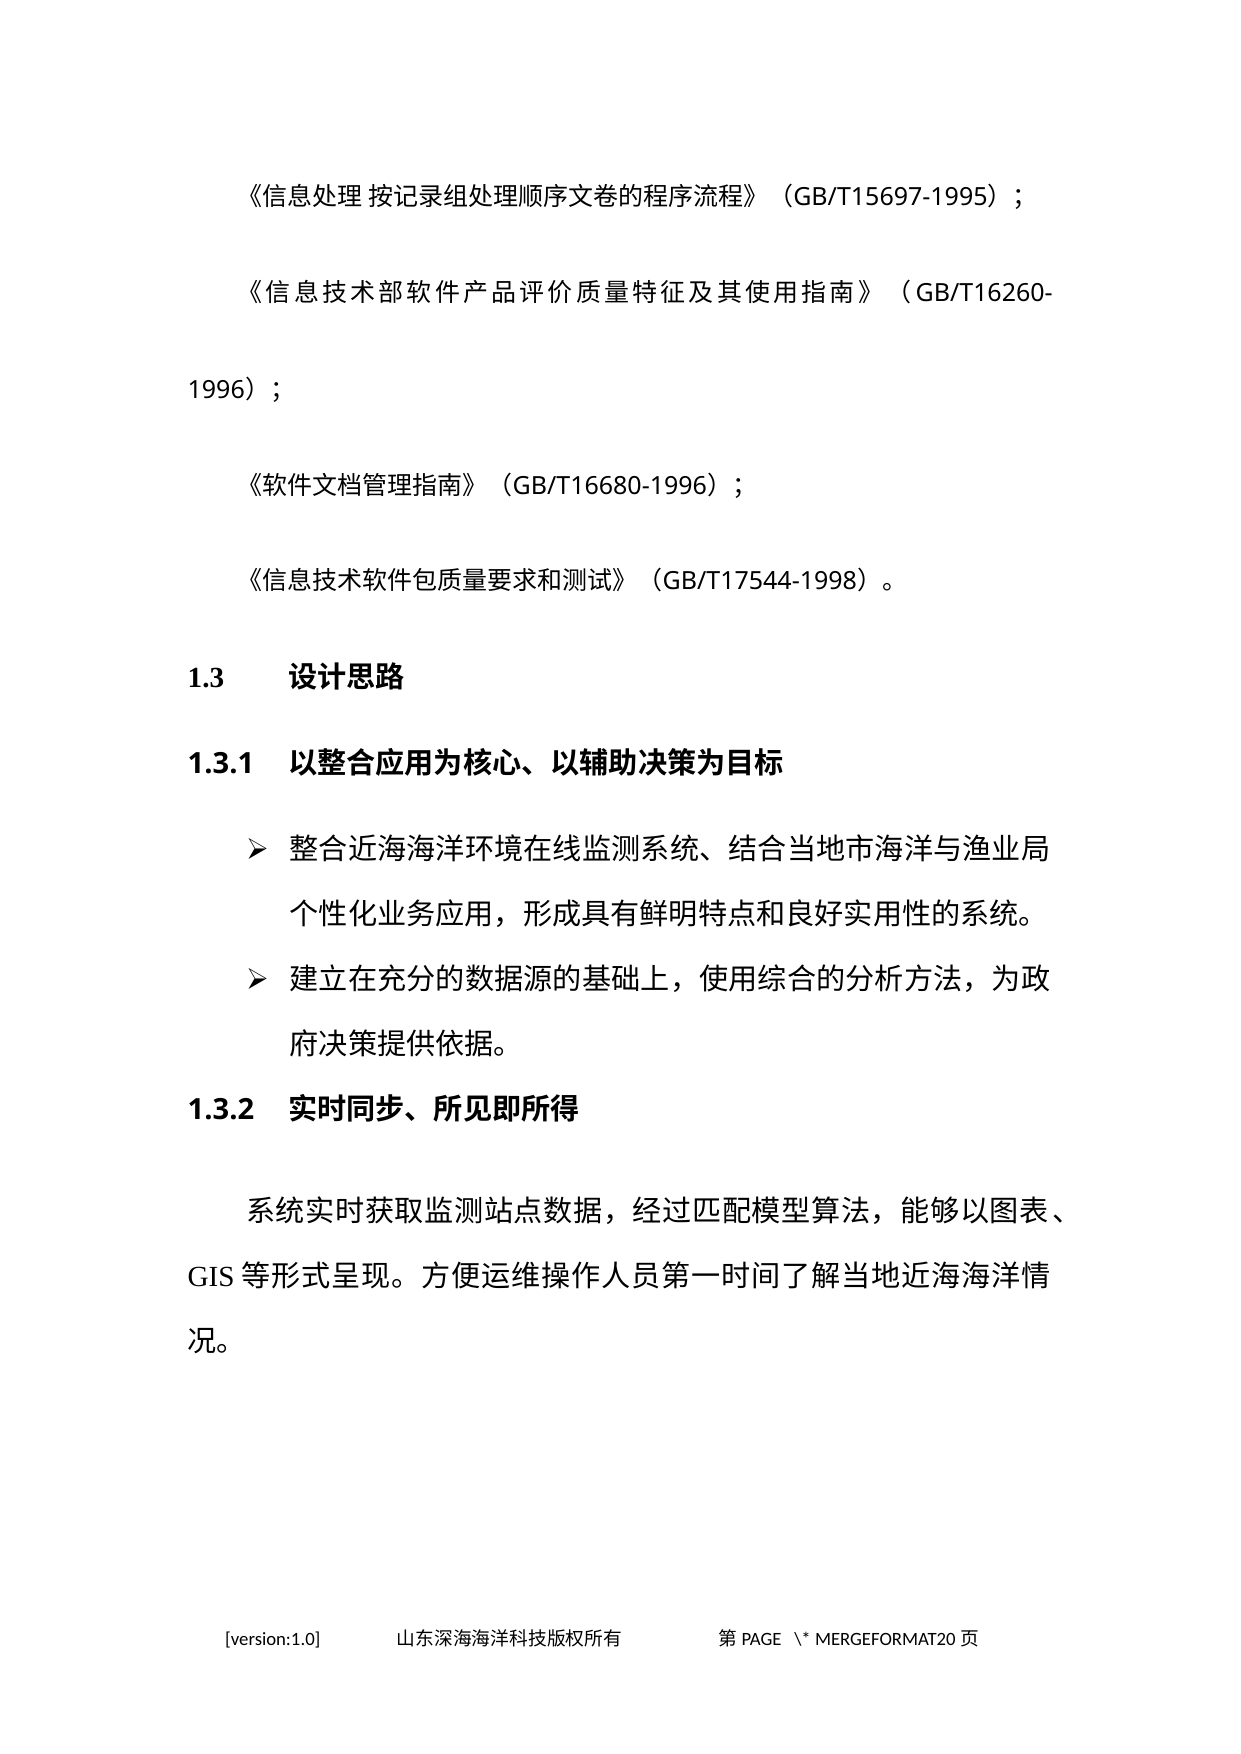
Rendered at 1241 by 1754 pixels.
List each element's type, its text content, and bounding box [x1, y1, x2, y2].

subtitle 以整合应用为核心、以辅助决策为目标 [187, 728, 1053, 793]
text 《软件文档管理指南》（GB/T16680-1996）； [187, 451, 1053, 516]
subtitle 设计思路 [187, 642, 1053, 707]
list 整合近海海洋环境在线监测系统、结合当地市海洋与渔业局个性化业务应用，形成具有鲜明特点和良好实用性的系统。 [246, 814, 1053, 944]
subtitle 实时同步、所见即所得 [187, 1074, 1053, 1139]
text 系统实时获取监测站点数据，经过匹配模型算法，能够以图表、GIS等形式呈现。方便运维操作人员第一时间了解当地近海海洋情况。 [187, 1177, 1053, 1372]
text 《信息处理 按记录组处理顺序文卷的程序流程》（GB/T15697-1995）； [187, 162, 1053, 227]
text 《信息技术部软件产品评价质量特征及其使用指南》（GB/T16260-1996）； [187, 258, 1053, 420]
list 建立在充分的数据源的基础上，使用综合的分析方法，为政府决策提供依据。 [246, 944, 1053, 1074]
text 《信息技术软件包质量要求和测试》（GB/T17544-1998）。 [187, 546, 1053, 611]
